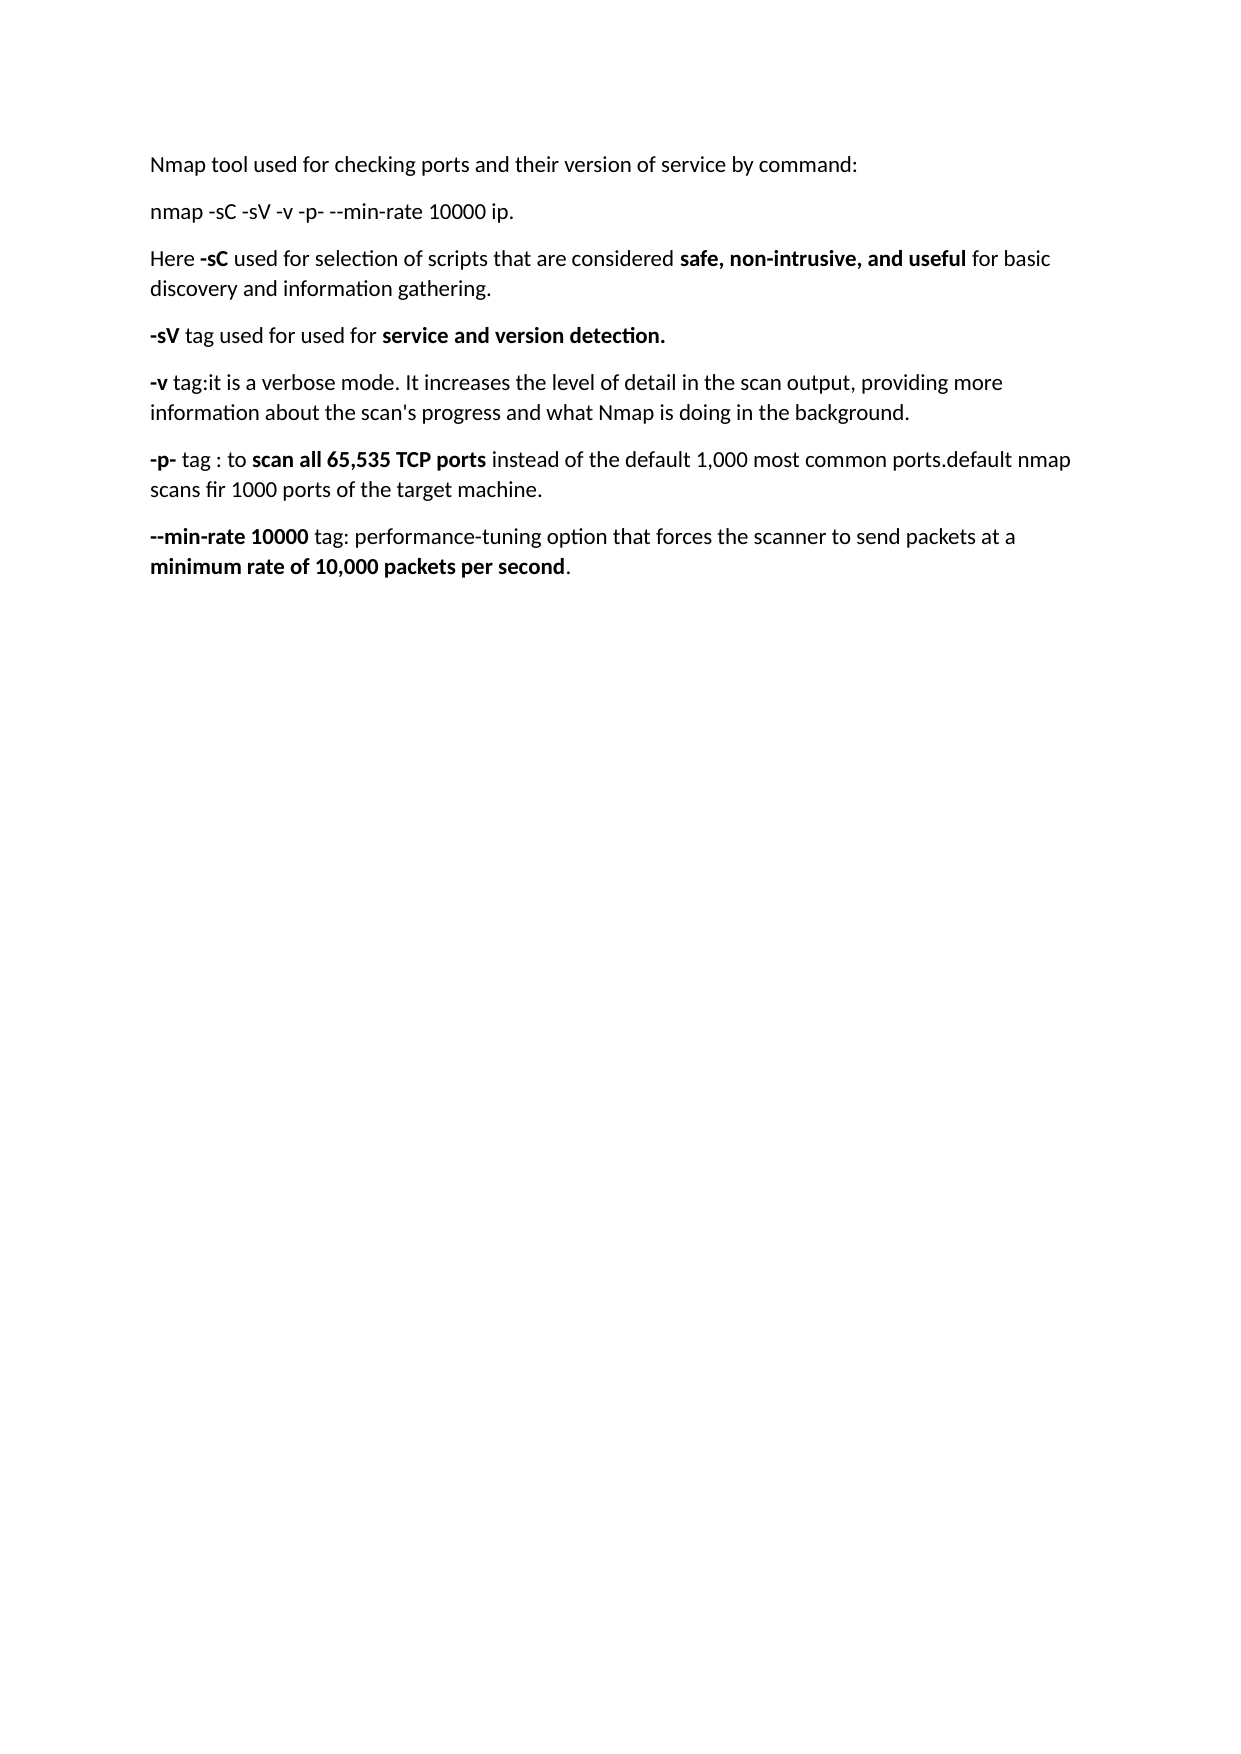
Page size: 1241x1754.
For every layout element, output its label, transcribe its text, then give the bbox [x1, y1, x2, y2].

text -v tag:it is a verbose mode. It increases the level of detail in the scan output, providing more information about the scan's progress and what Nmap is doing in the background. [150, 368, 1090, 426]
text -p- tag : to scan all 65,535 TCP ports instead of the default 1,000 most common ports.default nmap scans fir 1000 ports of the target machine. [150, 445, 1090, 503]
text Here -sC used for selection of scripts that are considered safe, non-intrusive, and useful for basic discovery and information gathering. [150, 244, 1090, 302]
text --min-rate 10000 tag: performance-tuning option that forces the scanner to send packets at a minimum rate of 10,000 packets per second. [150, 522, 1090, 580]
text Nmap tool used for checking ports and their version of service by command: [150, 150, 1090, 178]
text -sV tag used for used for service and version detection. [150, 321, 1090, 349]
text nmap -sC -sV -v -p- --min-rate 10000 ip. [150, 197, 1090, 225]
